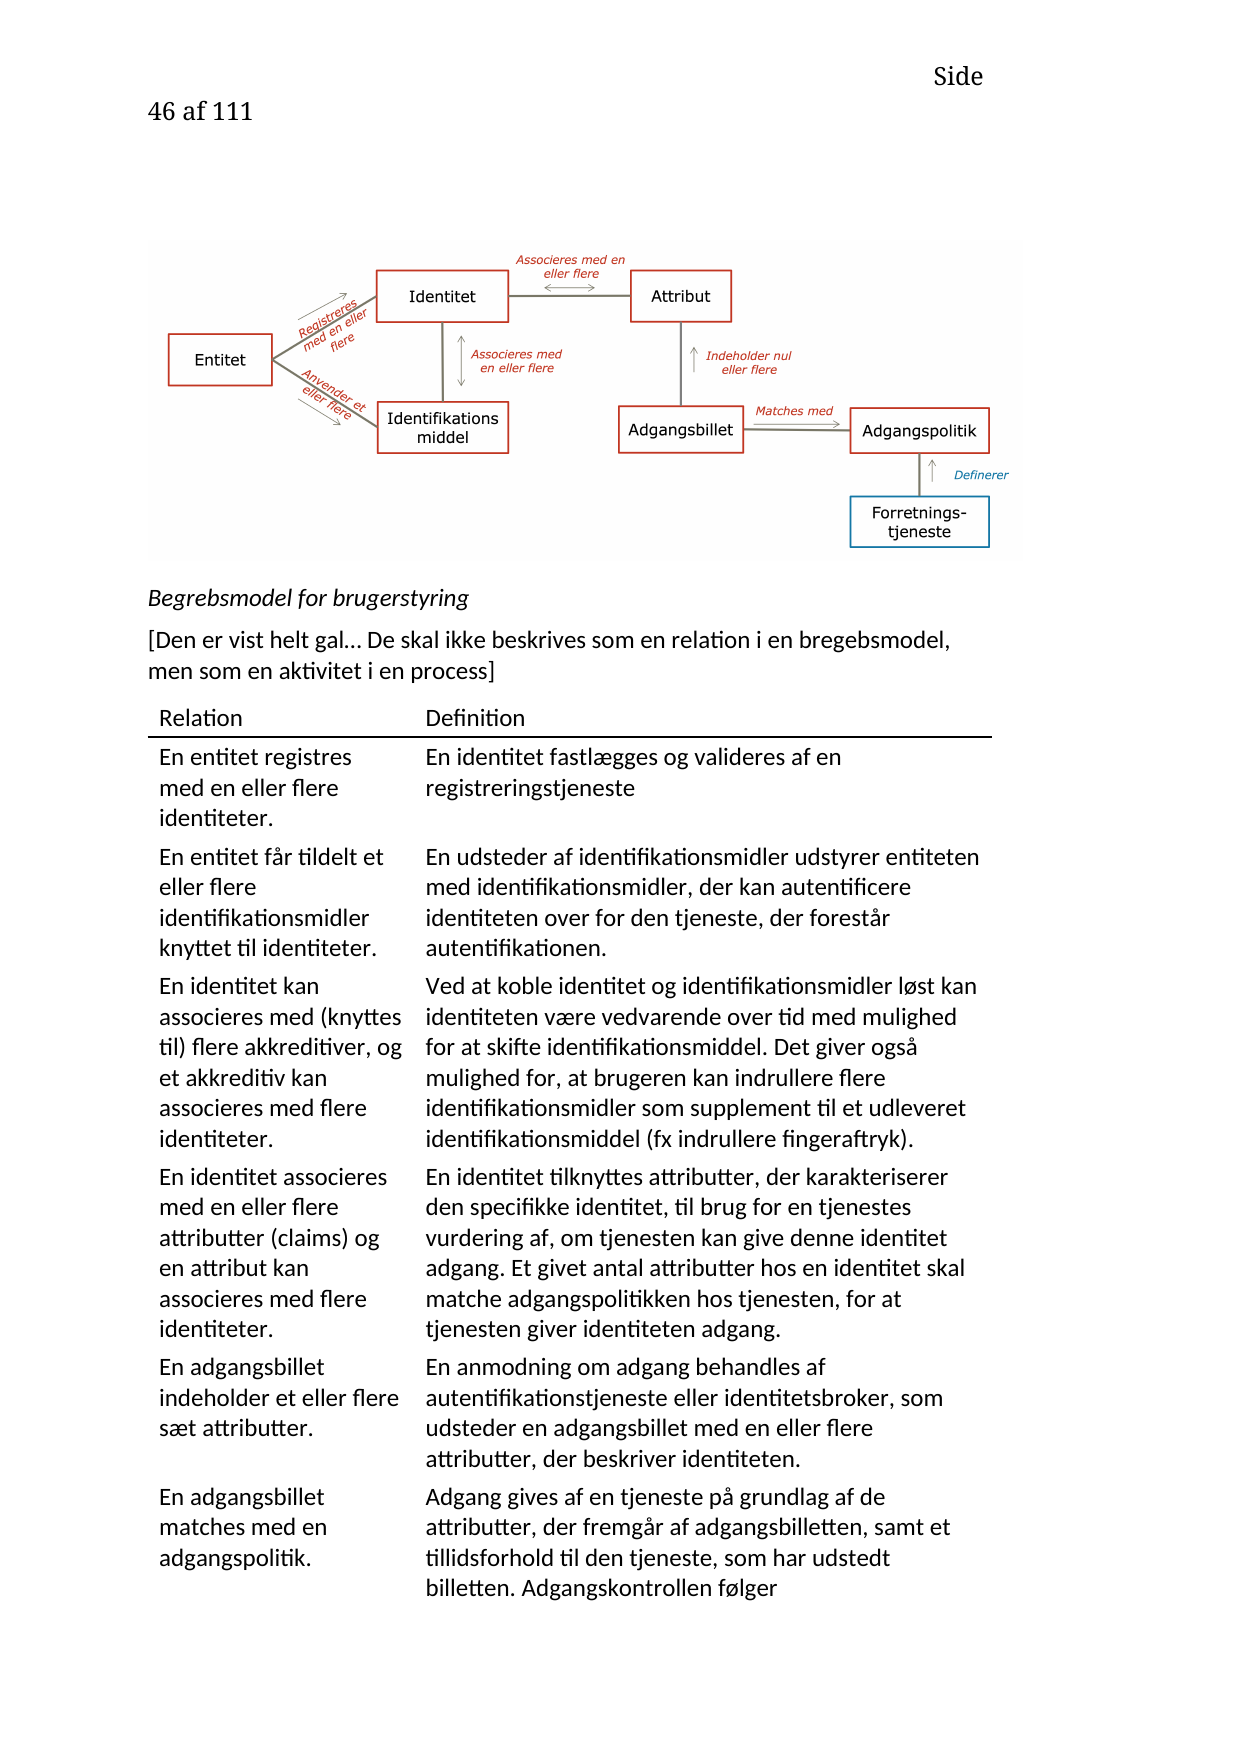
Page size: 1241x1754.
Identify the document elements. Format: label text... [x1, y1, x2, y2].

table_cell En udsteder af identifikationsmidler udstyrer entiteten med identifikationsmidler, der kan autentificere identiteten over for den tjeneste, der forestår autentifikationen. [414, 837, 992, 966]
table_cell En anmodning om adgang behandles af autentifikationstjeneste eller identitetsbroker, som udsteder en adgangsbillet med en eller flere attributter, der beskriver identiteten. [414, 1348, 992, 1477]
table_cell En entitet får tildelt et eller flere identifikationsmidler knyttet til identiteter. [148, 837, 414, 966]
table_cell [414, 1477, 992, 1603]
table_cell En identitet tilknyttes attributter, der karakteriserer den specifikke identitet, til brug for en tjenestes vurdering af, om tjenesten kan give denne identitet adgang. Et givet antal attributter hos en identitet skal matche adgangspolitikken hos tjenesten, for at tjenesten giver identiteten adgang. [414, 1157, 992, 1348]
table_cell En identitet kan associeres med (knyttes til) flere akkreditiver, og et akkreditiv kan associeres med flere identiteter. [148, 966, 414, 1157]
table_cell En adgangsbillet indeholder et eller flere sæt attributter. [148, 1348, 414, 1477]
text [Den er vist helt gal… De skal ikke beskrives som en relation i en bregebsmodel, men som en aktivitet i en process] [148, 625, 992, 686]
table_cell Ved at koble identitet og identifikationsmidler løst kan identiteten være vedvarende over tid med mulighed for at skifte identifikationsmiddel. Det giver også mulighed for, at brugeren kan indrullere flere identifikationsmidler som supplement til et udleveret identifikationsmiddel (fx indrullere fingeraftryk). [414, 966, 992, 1157]
text Begrebsmodel for brugerstyring [148, 582, 992, 612]
table_header Definition [414, 698, 992, 736]
table_cell En identitet fastlægges og valideres af en registreringstjeneste [414, 738, 992, 837]
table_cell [148, 1477, 414, 1603]
table_header Relation [148, 698, 414, 736]
picture [147, 240, 1023, 561]
table_cell En identitet associeres med en eller flere attributter (claims) og en attribut kan associeres med flere identiteter. [148, 1157, 414, 1348]
table_cell En entitet registres med en eller flere identiteter. [148, 738, 414, 837]
